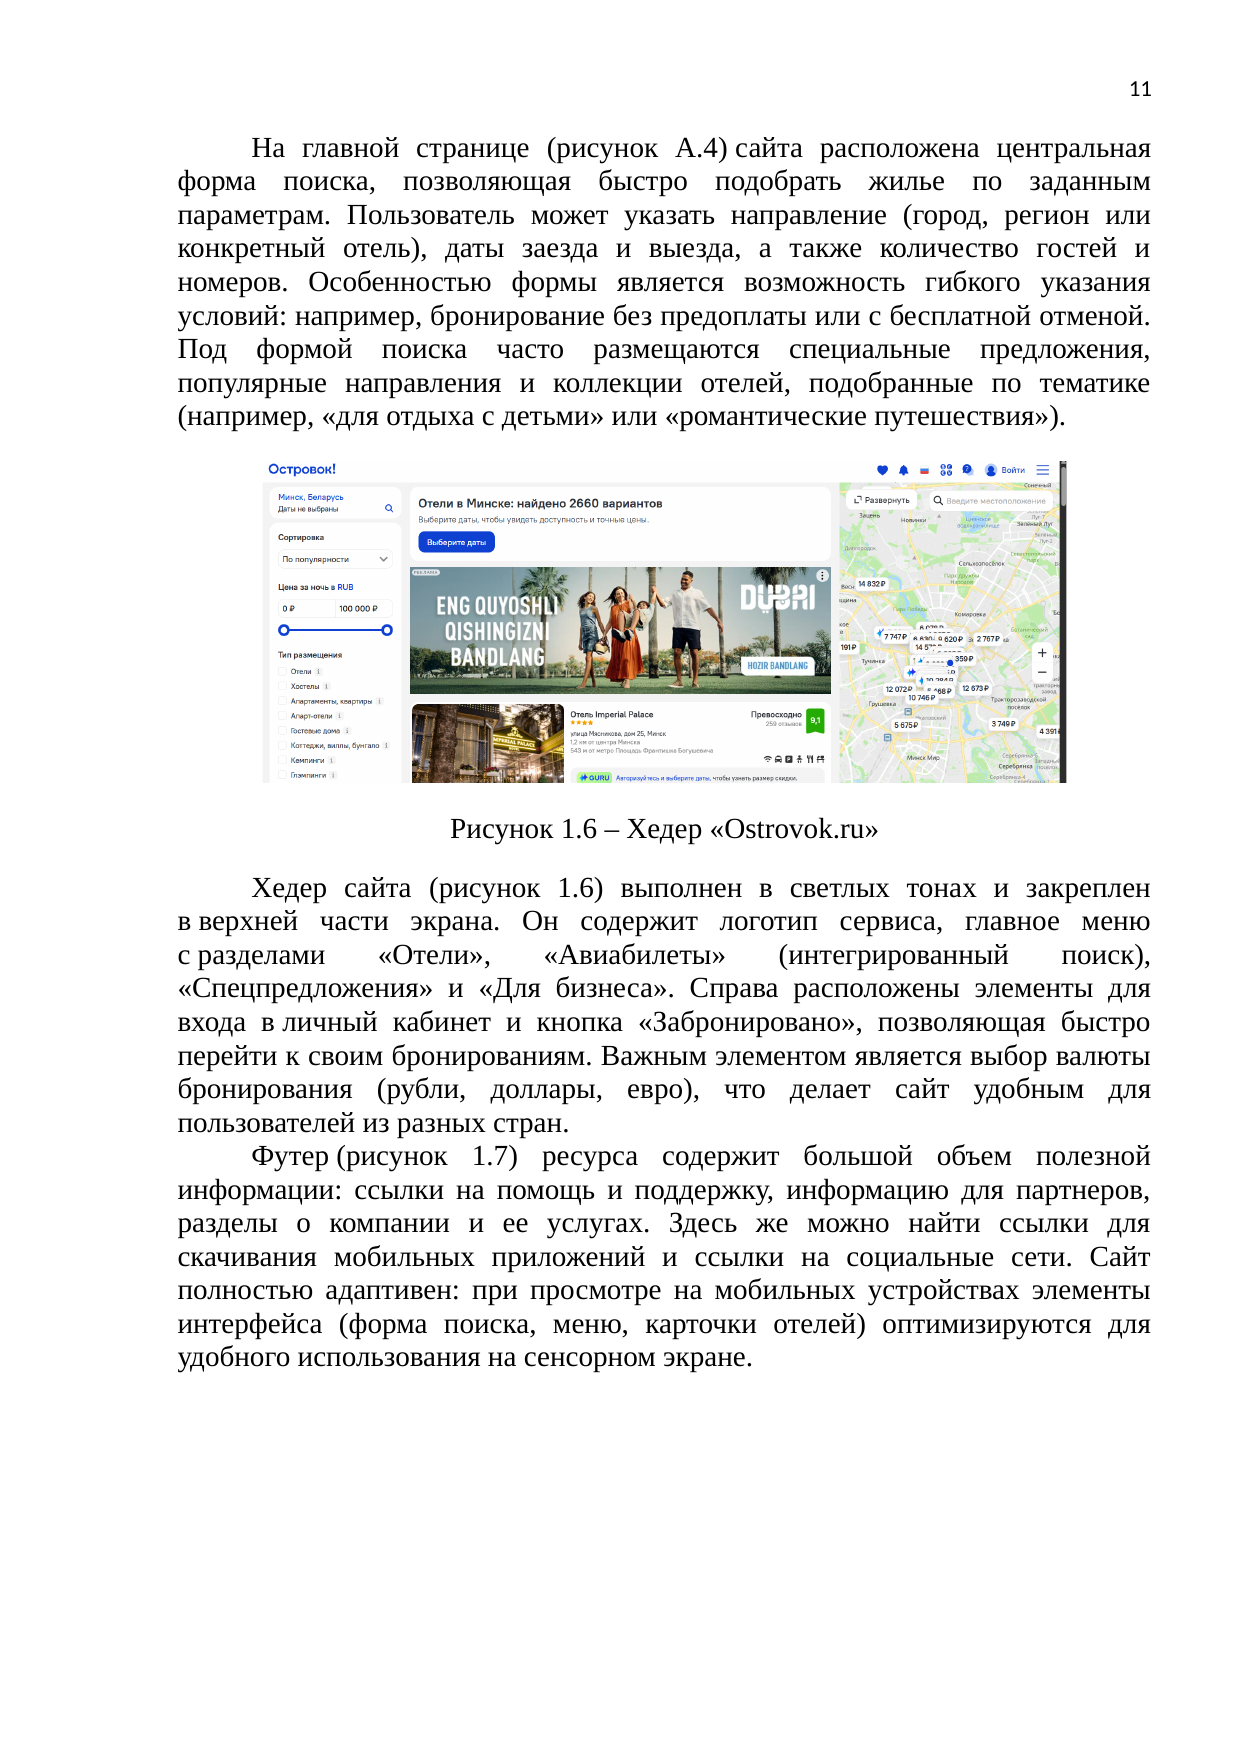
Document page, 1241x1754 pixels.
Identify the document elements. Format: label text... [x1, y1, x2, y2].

text Хедер сайта (рисунок 1.6) выполнен в светлых тонах и закреплен в верхней части экрана. Он содержит логотип сервиса, главное меню с разделами «Отели», «Авиабилеты» (интегрированный поиск), «Спецпредложения» и «Для бизнеса». Справа расположены элементы для входа в личный кабинет и кнопка «Забронировано», позволяющая быстро перейти к своим бронированиям. Важным элементом является выбор валюты бронирования (рубли, доллары, евро), что делает сайт удобным для пользователей из разных стран. [177, 870, 1152, 1138]
picture [262, 461, 1067, 783]
text Футер (рисунок 1.7) ресурса содержит большой объем полезной информации: ссылки на помощь и поддержку, информацию для партнеров, разделы о компании и ее услугах. Здесь же можно найти ссылки для скачивания мобильных приложений и ссылки на социальные сети. Сайт полностью адаптивен: при просмотре на мобильных устройствах элементы интерфейса (форма поиска, меню, карточки отелей) оптимизируются для удобного использования на сенсорном экране. [177, 1138, 1152, 1373]
text На главной странице (рисунок А.4) сайта расположена центральная форма поиска, позволяющая быстро подобрать жилье по заданным параметрам. Пользователь может указать направление (город, регион или конкретный отель), даты заезда и выезда, а также количество гостей и номеров. Особенностью формы является возможность гибкого указания условий: например, бронирование без предоплаты или с бесплатной отменой. Под формой поиска часто размещаются специальные предложения, популярные направления и коллекции отелей, подобранные по тематике (например, «для отдыха с детьми» или «романтические путешествия»). [177, 130, 1152, 432]
text Рисунок 1.6 – Хедер «Ostrovok.ru» [177, 811, 1152, 845]
